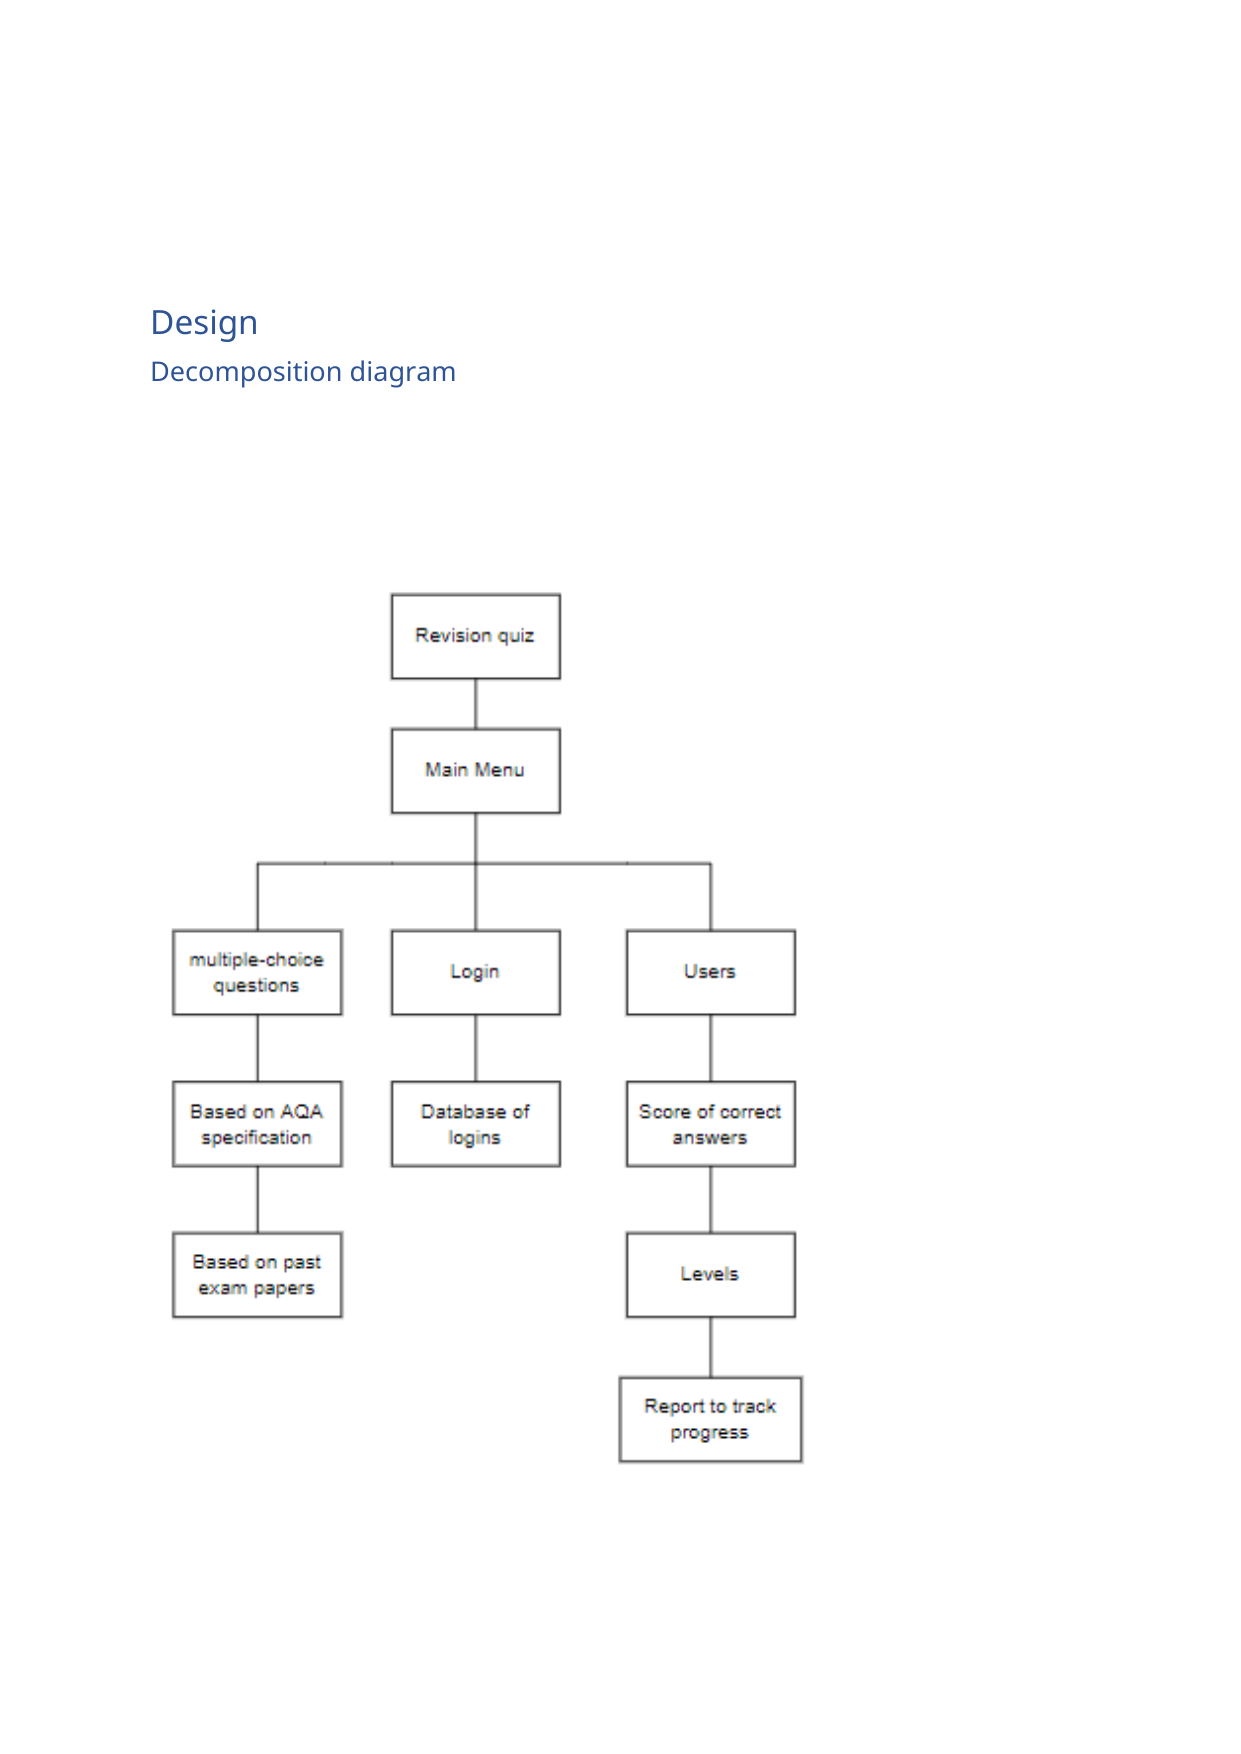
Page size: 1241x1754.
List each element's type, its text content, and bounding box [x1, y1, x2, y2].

subtitle Design [150, 299, 1090, 344]
picture [150, 579, 841, 1495]
subtitle Decomposition diagram [150, 352, 1090, 389]
